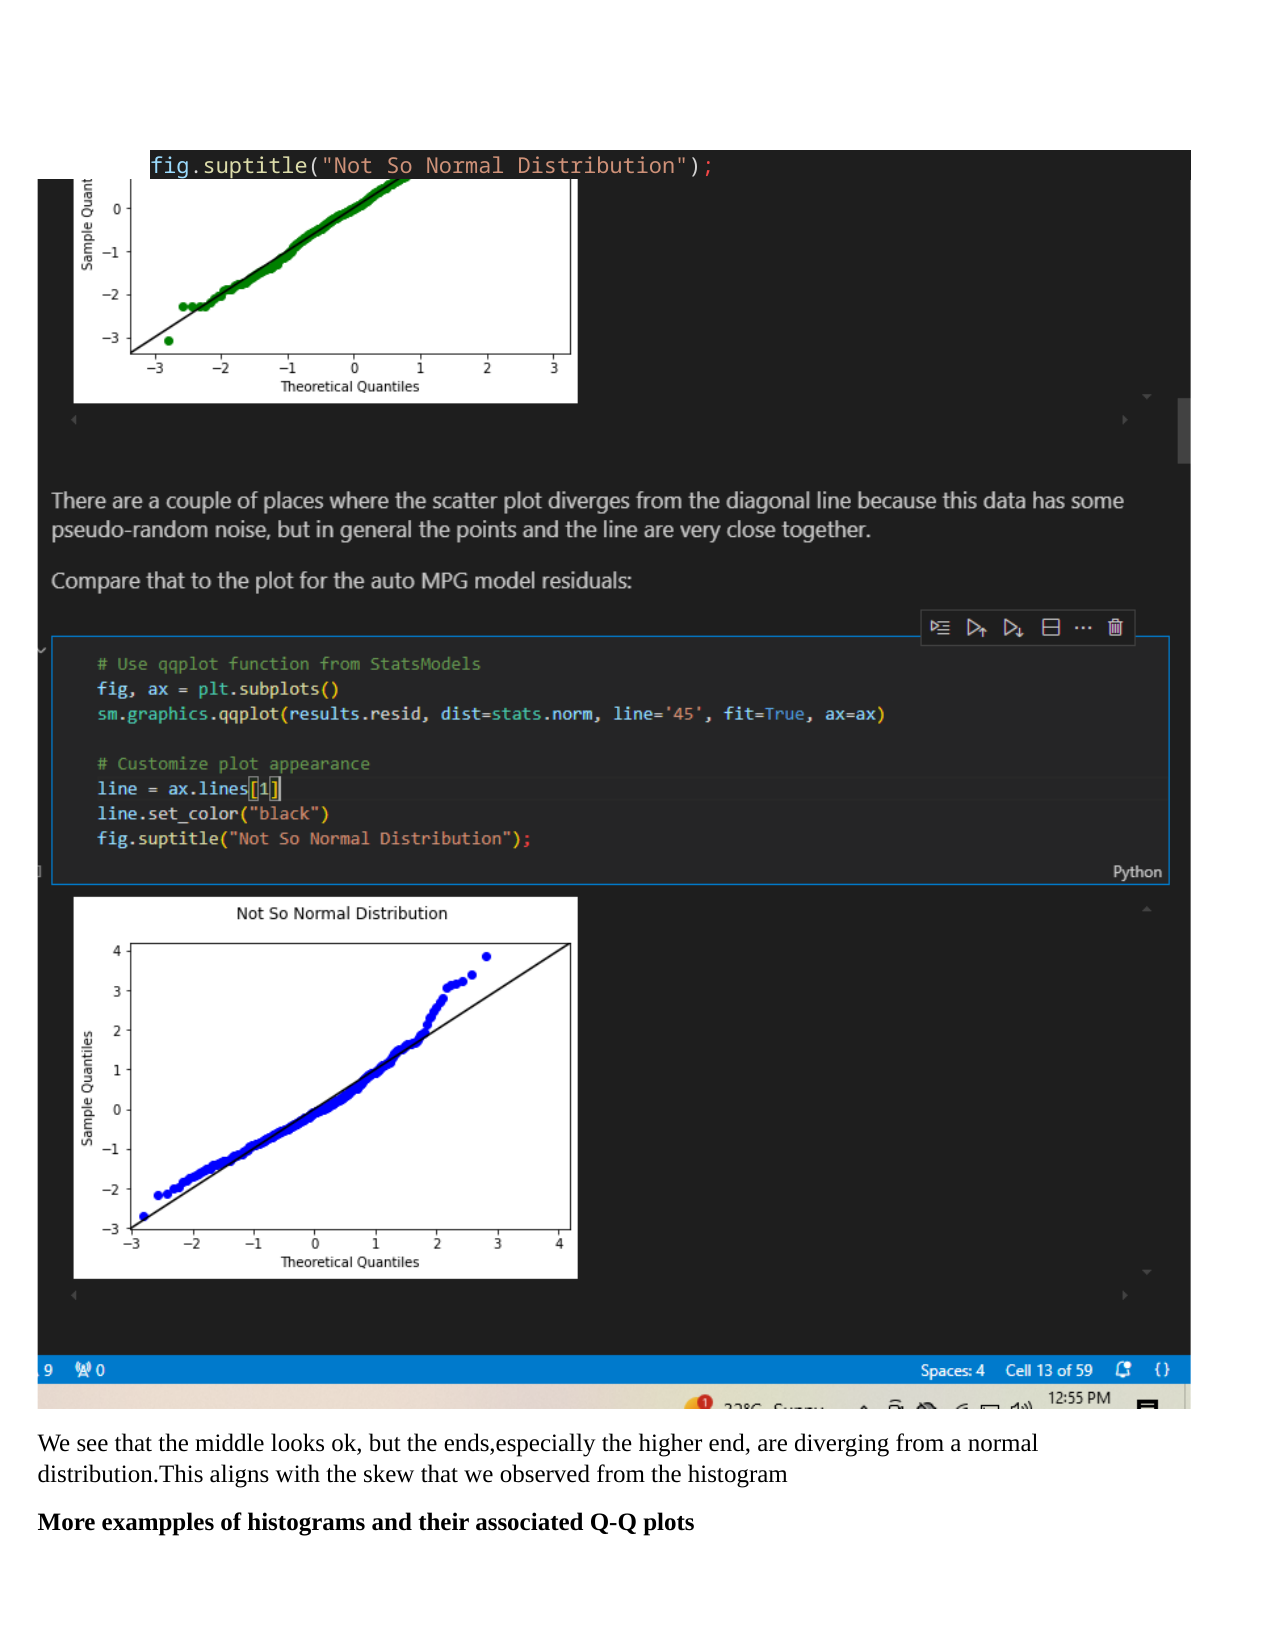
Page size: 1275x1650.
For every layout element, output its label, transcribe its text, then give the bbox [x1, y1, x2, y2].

text fig.suptitle("Not So Normal Distribution"); [150, 150, 1191, 179]
text More exampples of histograms and their associated Q-Q plots [37, 1507, 1191, 1535]
picture [37, 179, 1191, 1409]
text We see that the middle looks ok, but the ends,especially the higher end, are diverging from a normal distribution.This aligns with the skew that we observed from the histogram [37, 1428, 1191, 1488]
